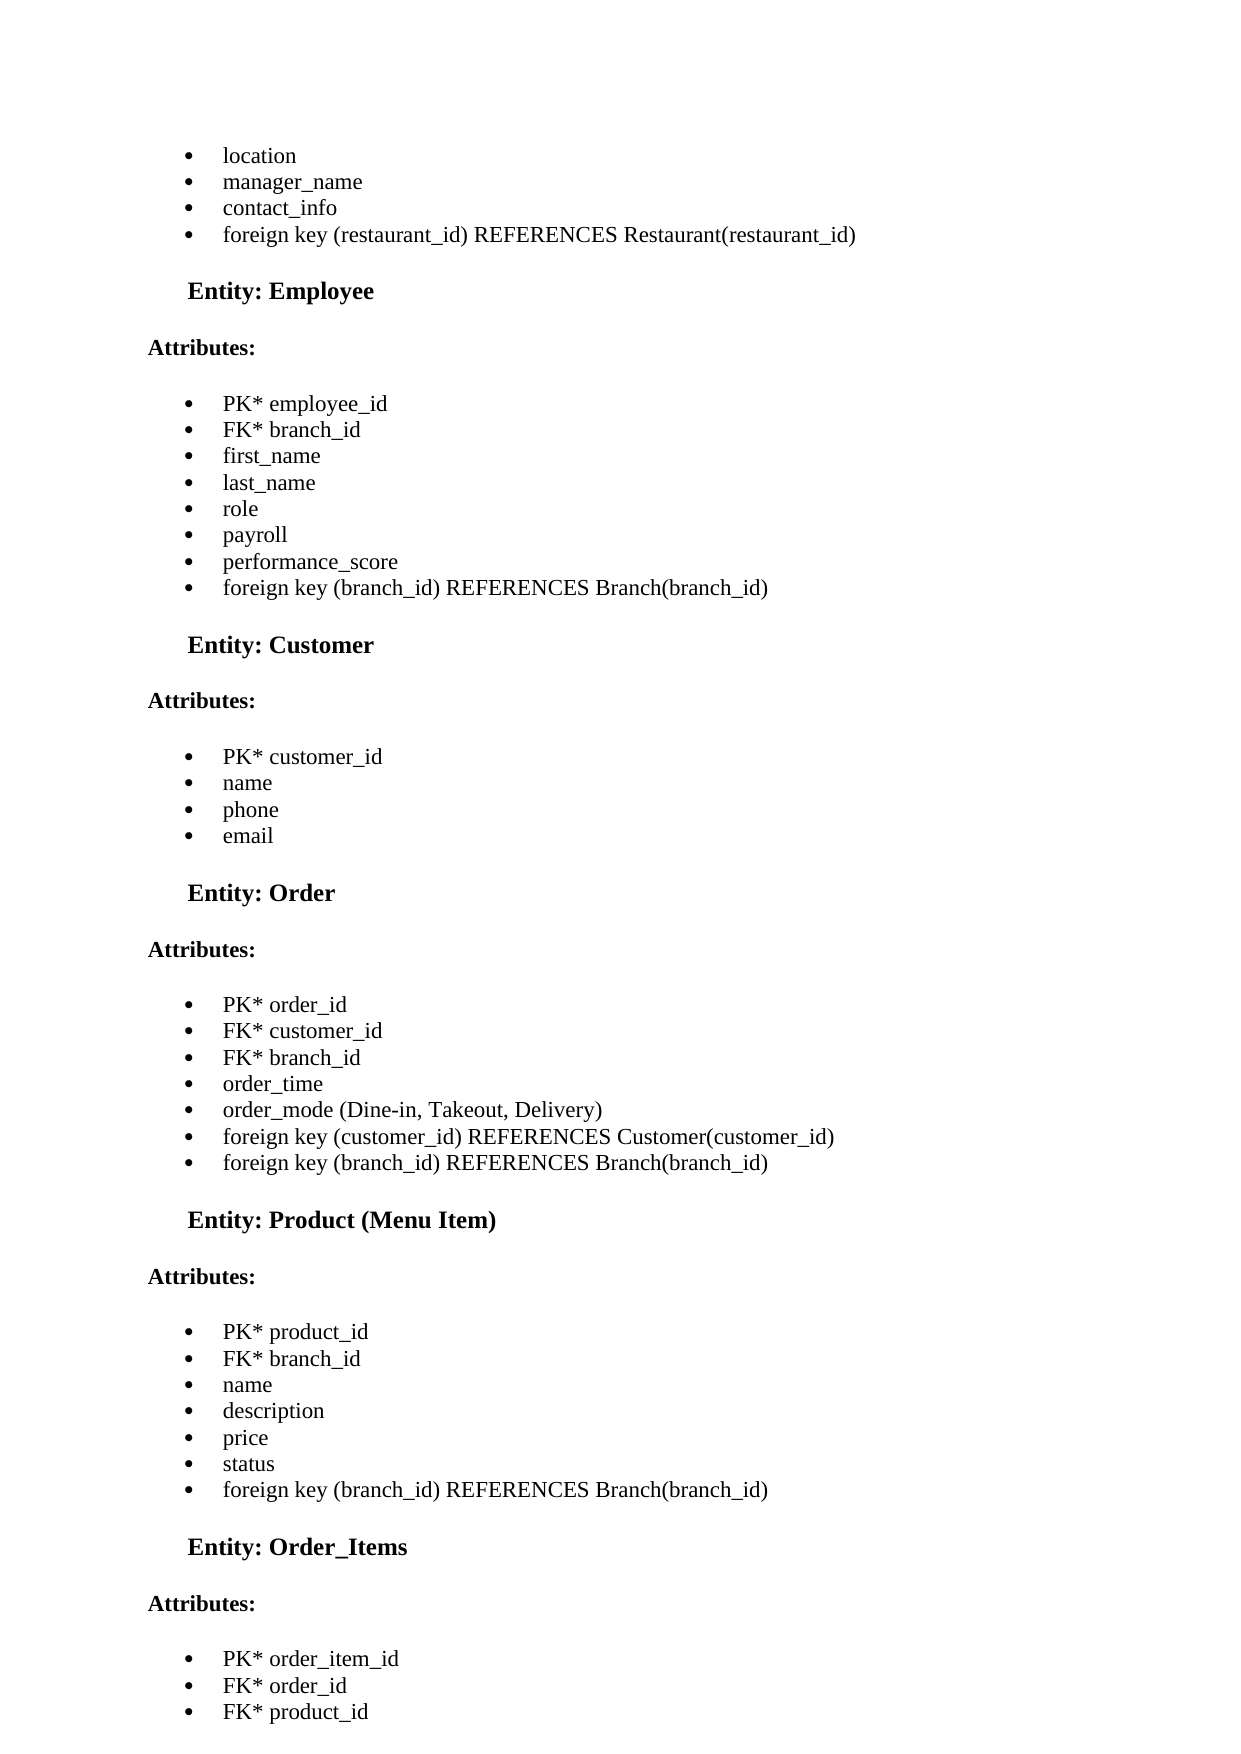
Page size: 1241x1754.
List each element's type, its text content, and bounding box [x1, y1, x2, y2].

list first_name [185, 442, 1093, 469]
list location [185, 142, 1093, 168]
list name [185, 769, 1093, 796]
list PK* customer_id [185, 743, 1093, 769]
list order_mode (Dine-in, Takeout, Delivery) [185, 1097, 1093, 1123]
list status [185, 1450, 1093, 1476]
text Attributes: [148, 1590, 1093, 1616]
list PK* order_id [185, 991, 1093, 1017]
list foreign key (branch_id) REFERENCES Branch(branch_id) [185, 1149, 1093, 1176]
list contact_info [185, 194, 1093, 221]
text Attributes: [148, 1263, 1093, 1289]
list FK* branch_id [185, 416, 1093, 442]
text Attributes: [148, 688, 1093, 714]
subtitle Entity: Employee [187, 276, 1093, 305]
list FK* product_id [185, 1698, 1093, 1724]
subtitle Entity: Product (Menu Item) [187, 1205, 1093, 1233]
list FK* order_id [185, 1672, 1093, 1698]
list order_time [185, 1070, 1093, 1097]
list FK* customer_id [185, 1017, 1093, 1044]
list performance_score [185, 548, 1093, 574]
list foreign key (branch_id) REFERENCES Branch(branch_id) [185, 1476, 1093, 1503]
list price [185, 1424, 1093, 1450]
list name [185, 1371, 1093, 1397]
list PK* product_id [185, 1318, 1093, 1344]
subtitle Entity: Customer [187, 630, 1093, 658]
text Attributes: [148, 936, 1093, 962]
subtitle Entity: Order_Items [187, 1532, 1093, 1561]
text Attributes: [148, 334, 1093, 361]
list email [185, 822, 1093, 848]
list manager_name [185, 168, 1093, 194]
list role [185, 495, 1093, 521]
list foreign key (branch_id) REFERENCES Branch(branch_id) [185, 574, 1093, 601]
list payroll [185, 521, 1093, 548]
list FK* branch_id [185, 1344, 1093, 1371]
list FK* branch_id [185, 1044, 1093, 1070]
list foreign key (customer_id) REFERENCES Customer(customer_id) [185, 1123, 1093, 1149]
list phone [185, 796, 1093, 822]
list description [185, 1397, 1093, 1424]
list last_name [185, 469, 1093, 495]
list foreign key (restaurant_id) REFERENCES Restaurant(restaurant_id) [185, 221, 1093, 247]
subtitle Entity: Order [187, 878, 1093, 906]
list PK* order_item_id [185, 1645, 1093, 1672]
list PK* employee_id [185, 390, 1093, 416]
